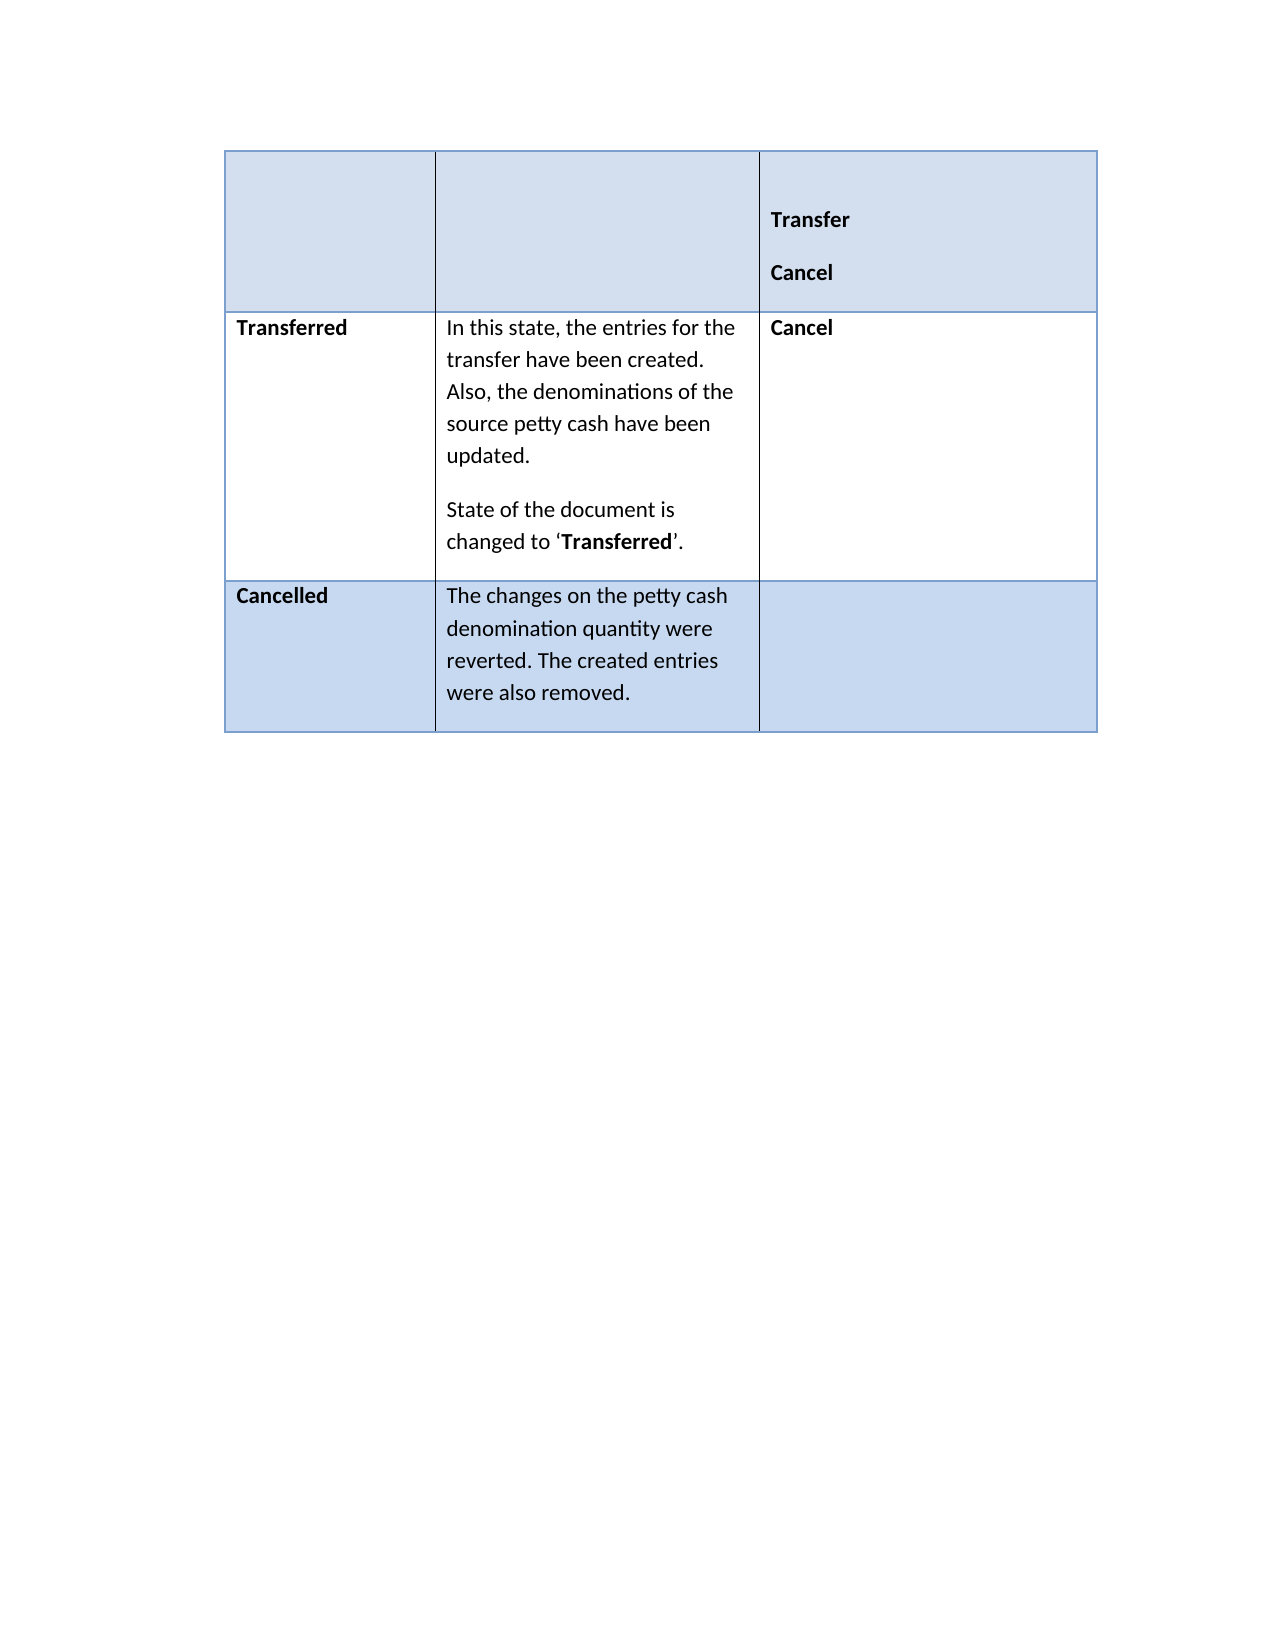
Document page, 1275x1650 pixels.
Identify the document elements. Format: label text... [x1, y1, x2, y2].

table_cell Cancelled [226, 582, 435, 731]
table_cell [436, 152, 759, 311]
table_cell [760, 582, 1096, 731]
table_cell Cancel [760, 313, 1096, 579]
table_cell The changes on the petty cash denomination quantity were reverted. The created entries were also removed. [436, 582, 759, 731]
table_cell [760, 152, 1096, 311]
table_cell Draft [226, 152, 435, 311]
table_cell Transferred [226, 313, 435, 579]
table_cell In this state, the entries for the transfer have been created. Also, the denominations of the source petty cash have been updated. State of the document is changed to ‘Transferred’. [436, 313, 759, 579]
